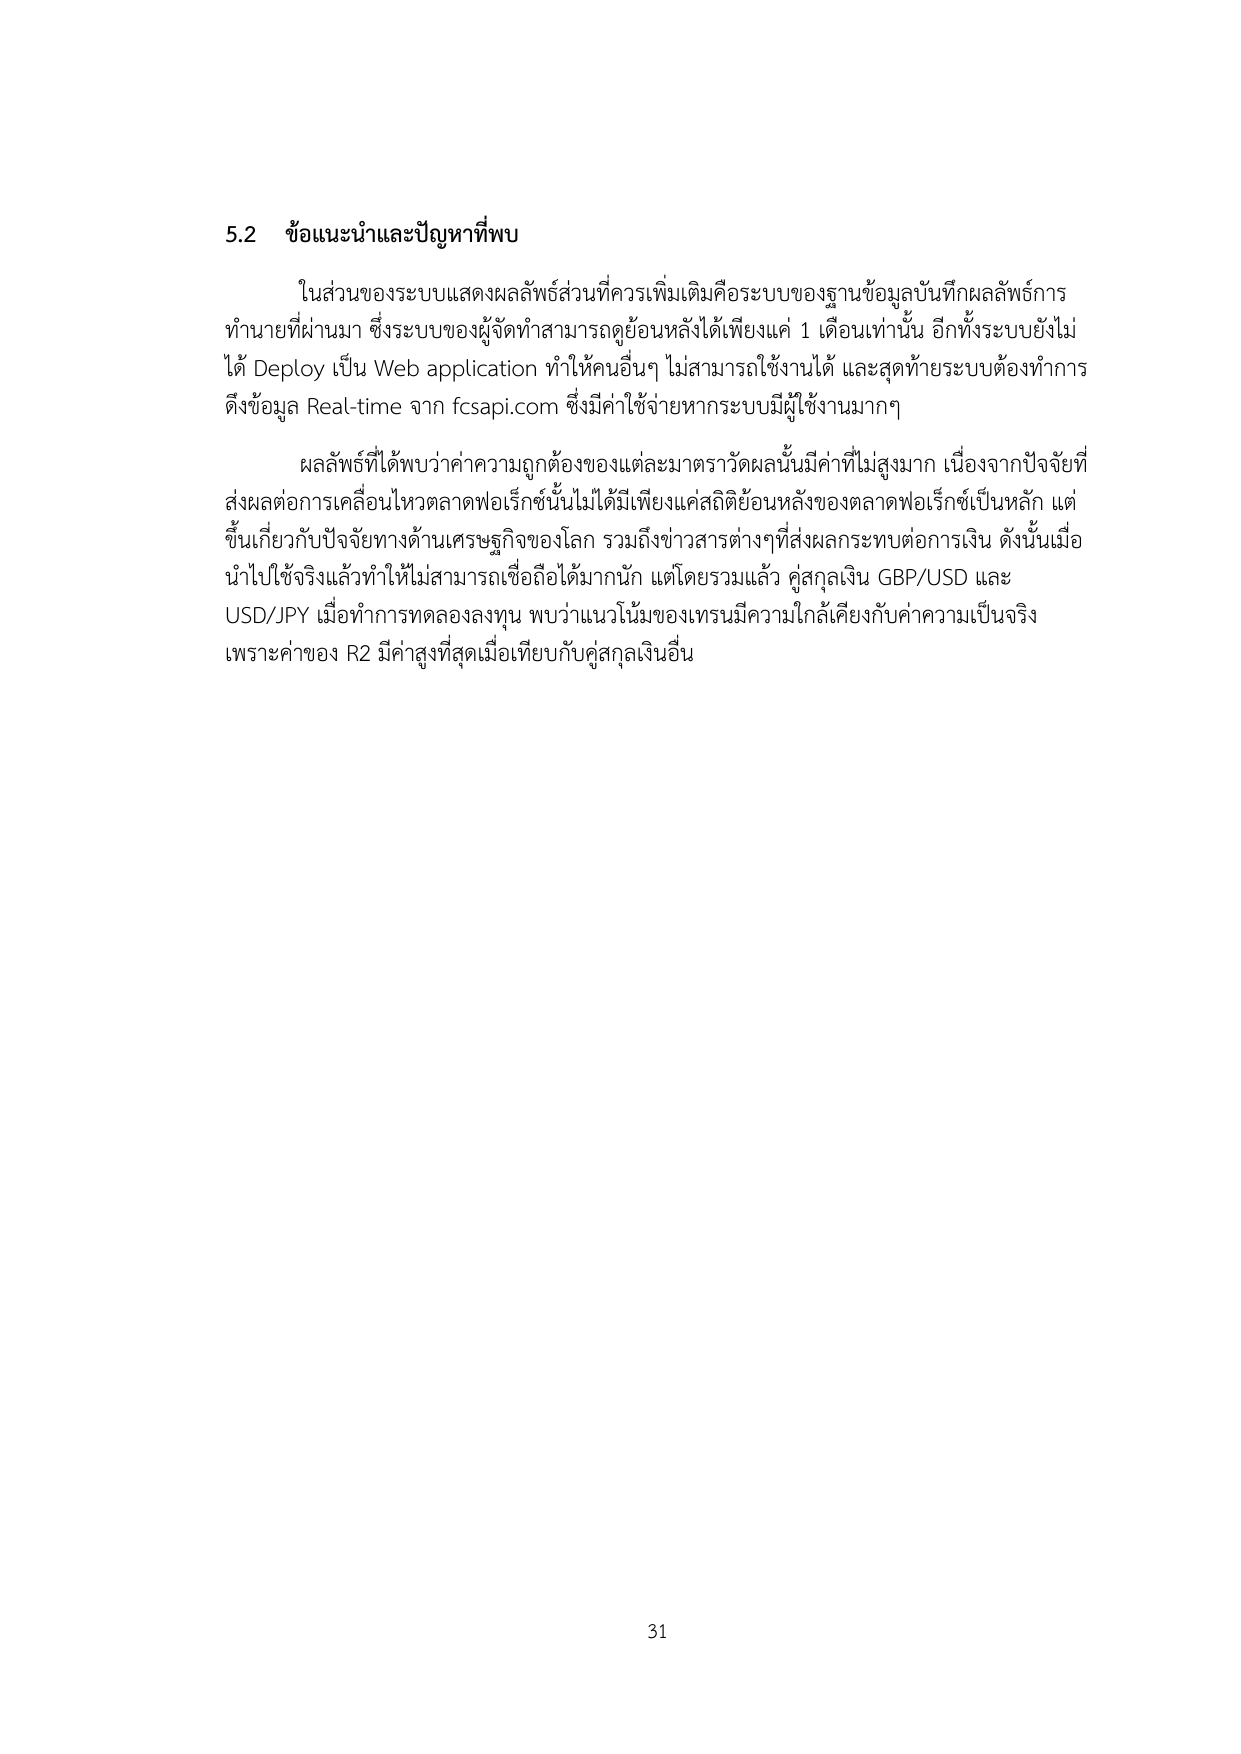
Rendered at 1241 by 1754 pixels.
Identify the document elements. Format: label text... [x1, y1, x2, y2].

text ผลลัพธ์ที่ได้พบว่าค่าความถูกต้องของแต่ละมาตราวัดผลนั้นมีค่าที่ไม่สูงมาก เนื่องจากปัจจัยที่ส่งผลต่อการเคลื่อนไหวตลาดฟอเร็กซ์นั้นไม่ได้มีเพียงแค่สถิติย้อนหลังของตลาดฟอเร็กซ์เป็นหลัก แต่ขึ้นเกี่ยวกับปัจจัยทางด้านเศรษฐกิจของโลก รวมถึงข่าวสารต่างๆที่ส่งผลกระทบต่อการเงิน ดังนั้นเมื่อนำไปใช้จริงแล้วทำให้ไม่สามารถเชื่อถือได้มากนัก แต่โดยรวมแล้ว คู่สกุลเงิน GBP/USD และ USD/JPY เมื่อทำการทดลองลงทุน พบว่าแนวโน้มของเทรนมีความใกล้เคียงกับค่าความเป็นจริง เพราะค่าของ R2 มีค่าสูงที่สุดเมื่อเทียบกับคู่สกุลเงินอื่น [225, 443, 1090, 669]
text ในส่วนของระบบแสดงผลลัพธ์ส่วนที่ควรเพิ่มเติมคือระบบของฐานข้อมูลบันทึกผลลัพธ์การทำนายที่ผ่านมา ซึ่งระบบของผู้จัดทำสามารถดูย้อนหลังได้เพียงแค่ 1 เดือนเท่านั้น อีกทั้งระบบยังไม่ได้ Deploy เป็น Web application ทำให้คนอื่นๆ ไม่สามารถใช้งานได้ และสุดท้ายระบบต้องทำการดึงข้อมูล Real-time จาก fcsapi.com ซึ่งมีค่าใช้จ่ายหากระบบมีผู้ใช้งานมากๆ [225, 272, 1090, 422]
subtitle ข้อแนะนำและปัญหาที่พบ [225, 213, 1090, 251]
